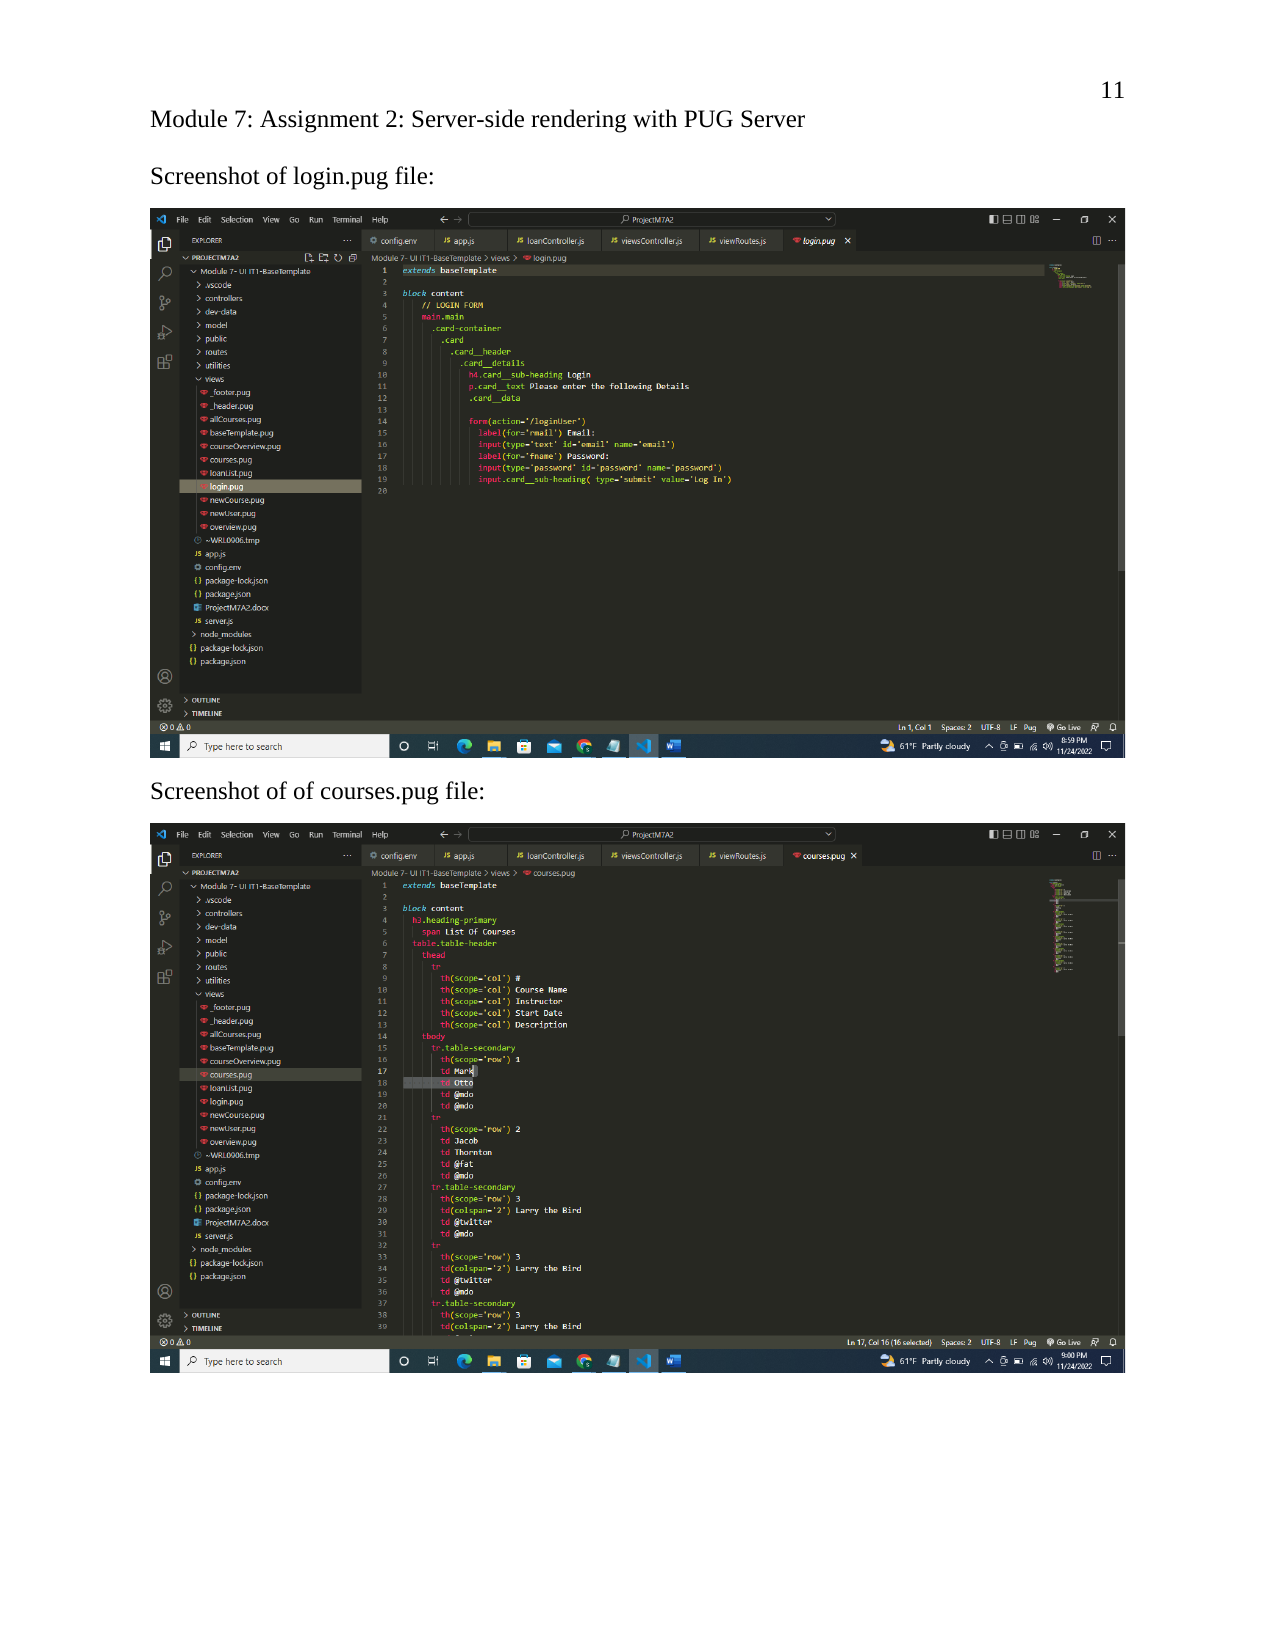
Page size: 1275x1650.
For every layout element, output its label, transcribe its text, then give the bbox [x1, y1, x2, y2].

picture [150, 823, 1125, 1373]
picture [150, 208, 1125, 758]
text Screenshot of login.pug file: [150, 161, 1125, 190]
text Screenshot of of courses.pug file: [150, 776, 1125, 805]
